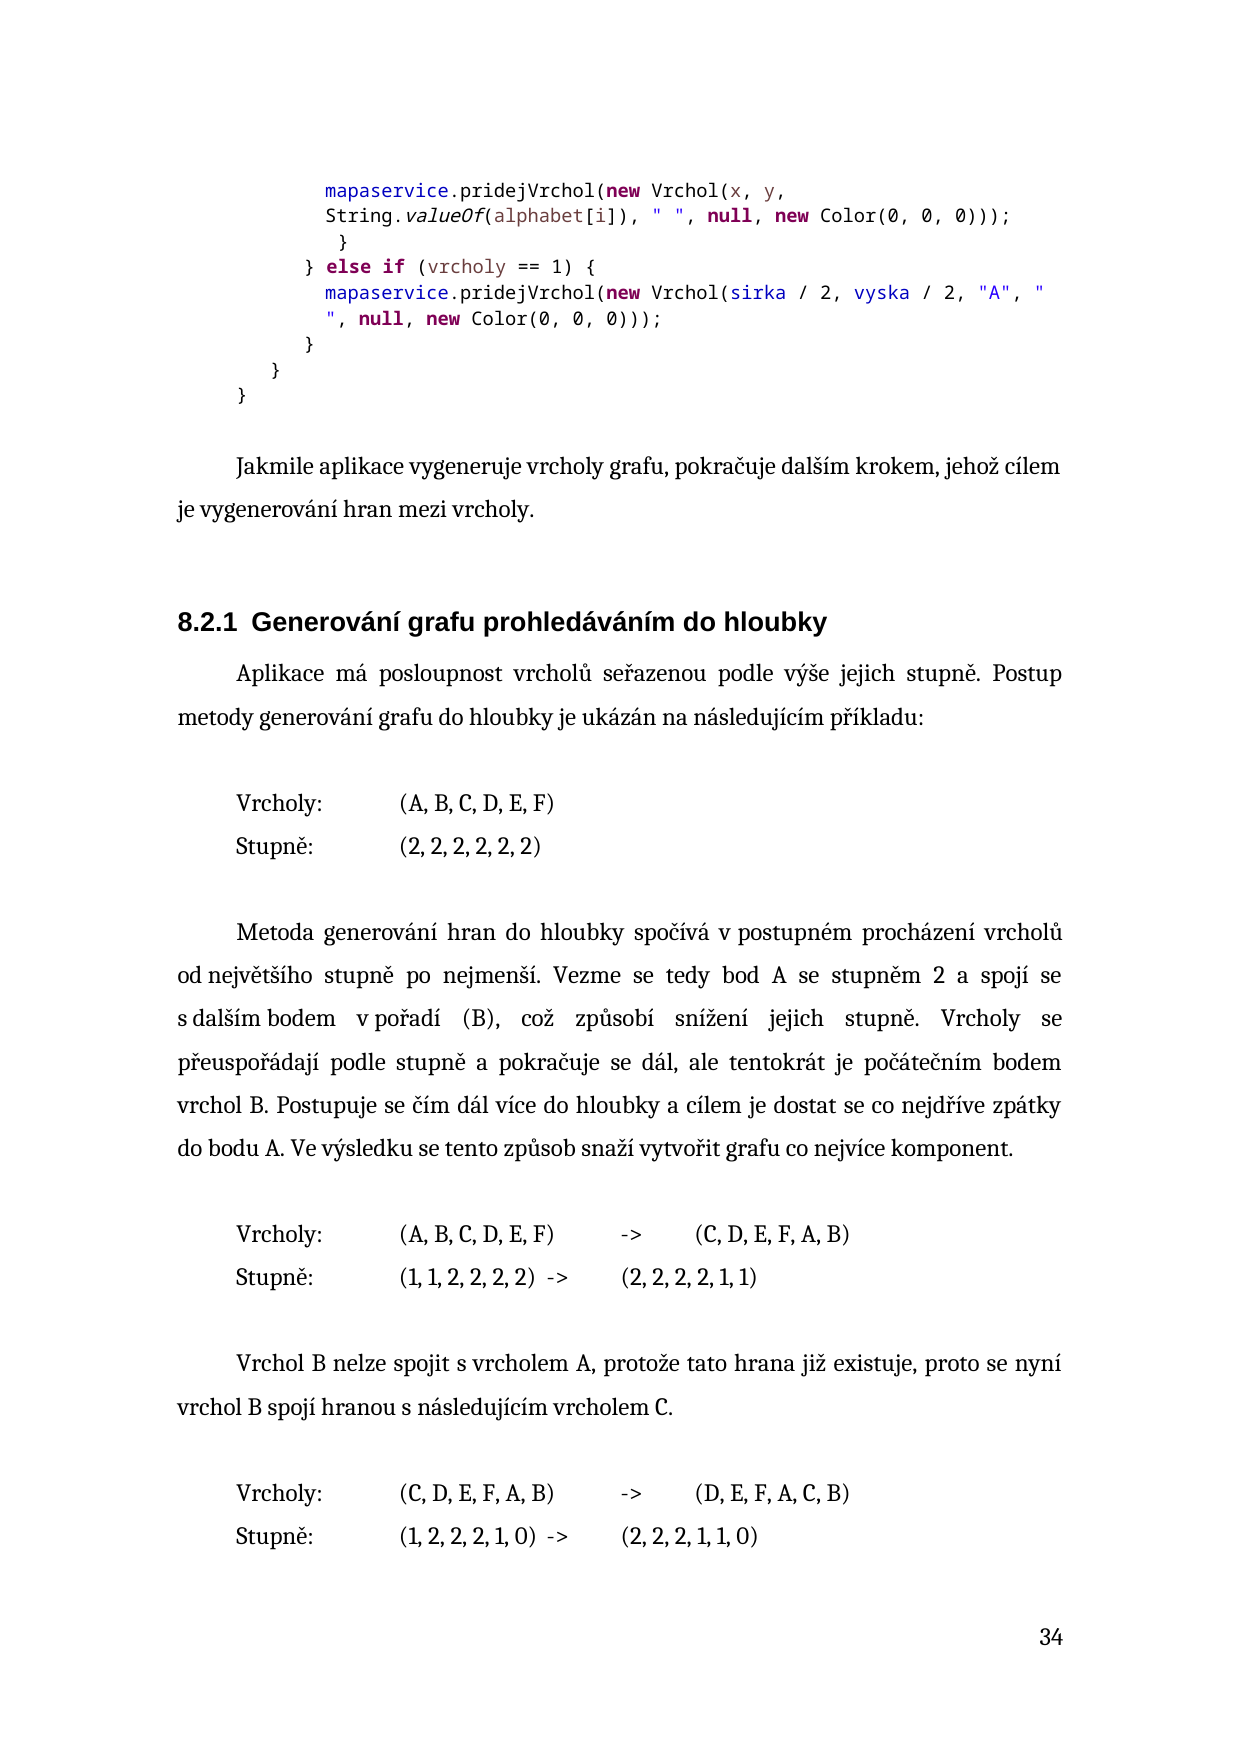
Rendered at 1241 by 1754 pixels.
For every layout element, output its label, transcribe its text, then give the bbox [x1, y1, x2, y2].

text Jakmile aplikace vygeneruje vrcholy grafu, pokračuje dalším krokem, jehož cílem je vygenerování hran mezi vrcholy. [177, 452, 1063, 524]
text Aplikace má posloupnost vrcholů seřazenou podle výše jejich stupně. Postup metody generování grafu do hloubky je ukázán na následujícím příkladu: [177, 659, 1063, 731]
text Stupně: (1, 2, 2, 2, 1, 0) -> (2, 2, 2, 1, 1, 0) [177, 1522, 1063, 1551]
text Vrcholy: (A, B, C, D, E, F) [177, 789, 1063, 817]
text Vrcholy: (A, B, C, D, E, F) -> (C, D, E, F, A, B) [177, 1220, 1063, 1249]
text } else if (vrcholy == 1) { [236, 254, 1063, 279]
text Stupně: (2, 2, 2, 2, 2, 2) [177, 832, 1063, 861]
text Vrcholy: (C, D, E, F, A, B) -> (D, E, F, A, C, B) [177, 1479, 1063, 1507]
text mapaservice.pridejVrchol(new Vrchol(sirka / 2, vyska / 2, "A", " ", null, new Color(0, 0, 0))); [325, 279, 1063, 330]
text } [236, 330, 1063, 356]
text mapaservice.pridejVrchol(new Vrchol(x, y, String.valueOf(alphabet[i]), " ", null, new Color(0, 0, 0))); [325, 177, 1063, 228]
text } [236, 381, 1063, 407]
text Metoda generování hran do hloubky spočívá v postupném procházení vrcholů od největšího stupně po nejmenší. Vezme se tedy bod A se stupněm 2 a spojí se s dalším bodem v pořadí (B), což způsobí snížení jejich stupně. Vrcholy se přeuspořádají podle stupně a pokračuje se dál, ale tentokrát je počátečním bodem vrchol B. Postupuje se čím dál více do hloubky a cílem je dostat se co nejdříve zpátky do bodu A. Ve výsledku se tento způsob snaží vytvořit grafu co nejvíce komponent. [177, 918, 1063, 1162]
subtitle Generování grafu prohledáváním do hloubky [177, 606, 1063, 637]
text Stupně: (1, 1, 2, 2, 2, 2) -> (2, 2, 2, 2, 1, 1) [177, 1263, 1063, 1292]
text Vrchol B nelze spojit s vrcholem A, protože tato hrana již existuje, proto se nyní vrchol B spojí hranou s následujícím vrcholem C. [177, 1349, 1063, 1421]
text } [236, 356, 1063, 381]
text } [236, 228, 1063, 254]
